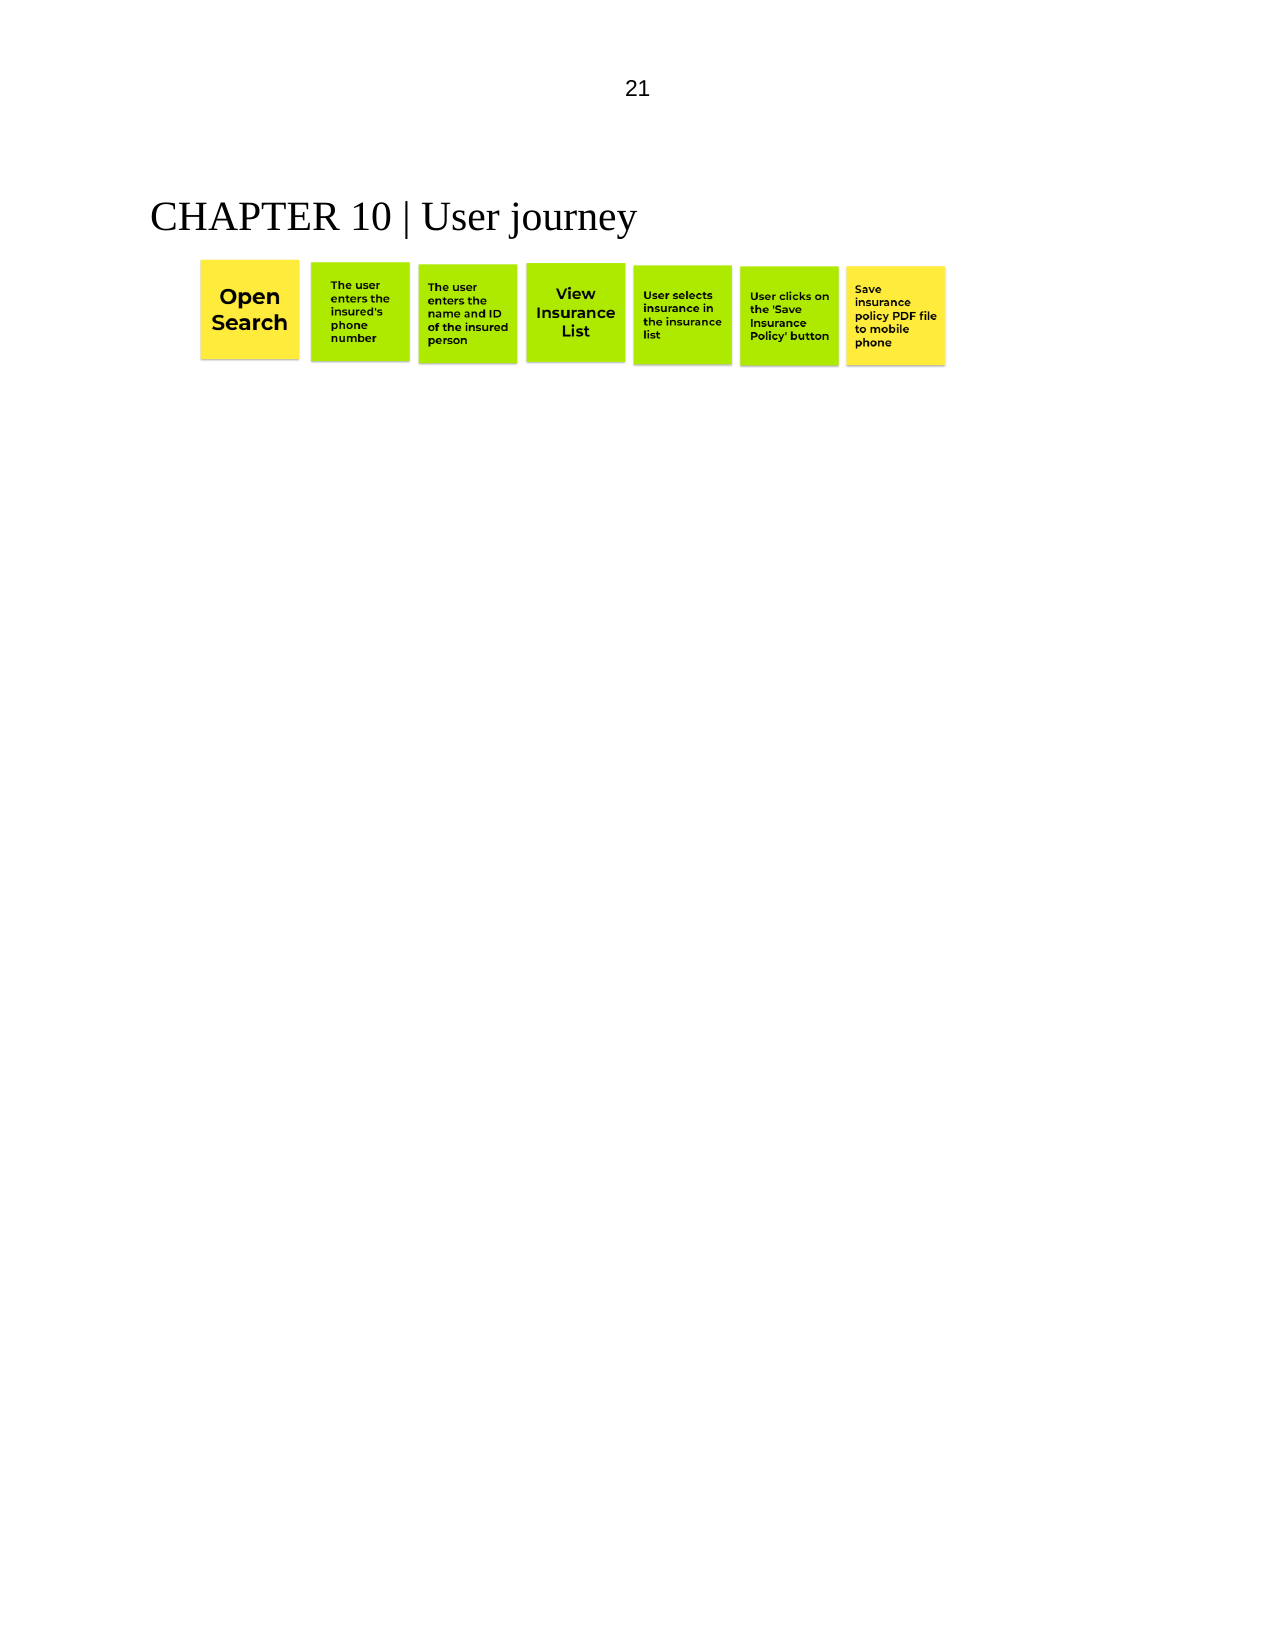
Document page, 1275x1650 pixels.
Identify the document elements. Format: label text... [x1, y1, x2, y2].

picture [150, 252, 1015, 391]
subtitle CHAPTER 10 | User journey [150, 192, 1125, 239]
